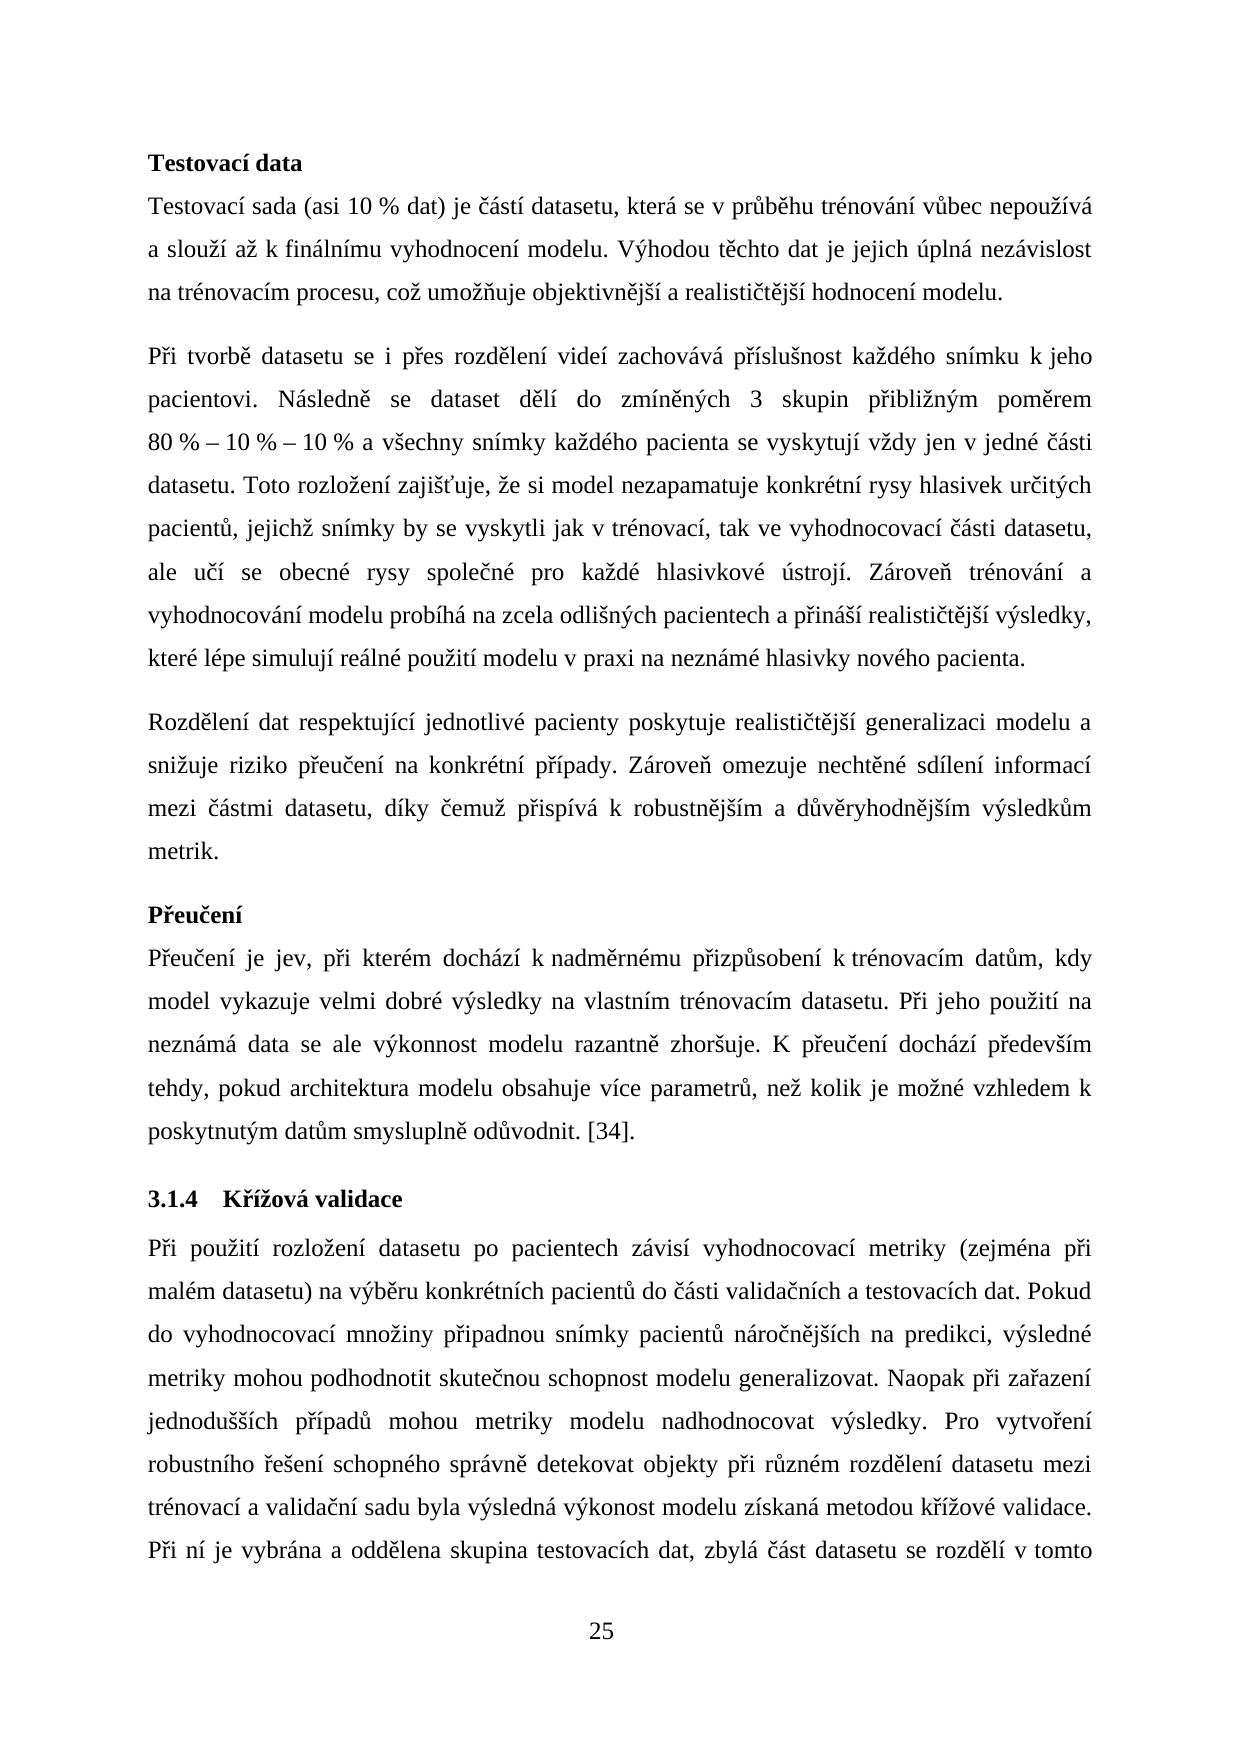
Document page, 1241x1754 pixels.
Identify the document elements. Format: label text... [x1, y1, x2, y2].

title Přeučení [148, 900, 1092, 929]
text Rozdělení dat respektující jednotlivé pacienty poskytuje realističtější generalizaci modelu a snižuje riziko přeučení na konkrétní případy. Zároveň omezuje nechtěné sdílení informací mezi částmi datasetu, díky čemuž přispívá k robustnějším a důvěryhodnějším výsledkům metrik. [148, 707, 1092, 865]
text Přeučení je jev, při kterém dochází k nadměrnému přizpůsobení k trénovacím datům, kdy model vykazuje velmi dobré výsledky na vlastním trénovacím datasetu. Při jeho použití na neznámá data se ale výkonnost modelu razantně zhoršuje. K přeučení dochází především tehdy, pokud architektura modelu obsahuje více parametrů, než kolik je možné vzhledem k poskytnutým datům smysluplně odůvodnit. [34]. [148, 943, 1092, 1144]
subtitle Testovací data [148, 148, 1092, 176]
subtitle Křížová validace [148, 1184, 1092, 1213]
text Testovací sada (asi 10 % dat) je částí datasetu, která se v průběhu trénování vůbec nepoužívá a slouží až k finálnímu vyhodnocení modelu. Výhodou těchto dat je jejich úplná nezávislost na trénovacím procesu, což umožňuje objektivnější a realističtější hodnocení modelu. [148, 191, 1092, 306]
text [148, 1233, 1092, 1564]
text Při tvorbě datasetu se i přes rozdělení videí zachovává příslušnost každého snímku k jeho pacientovi. Následně se dataset dělí do zmíněných 3 skupin přibližným poměrem 80 % – 10 % – 10 % a všechny snímky každého pacienta se vyskytují vždy jen v jedné části datasetu. Toto rozložení zajišťuje, že si model nezapamatuje konkrétní rysy hlasivek určitých pacientů, jejichž snímky by se vyskytli jak v trénovací, tak ve vyhodnocovací části datasetu, ale učí se obecné rysy společné pro každé hlasivkové ústrojí. Zároveň trénování a vyhodnocování modelu probíhá na zcela odlišných pacientech a přináší realističtější výsledky, které lépe simulují reálné použití modelu v praxi na neznámé hlasivky nového pacienta. [148, 341, 1092, 672]
